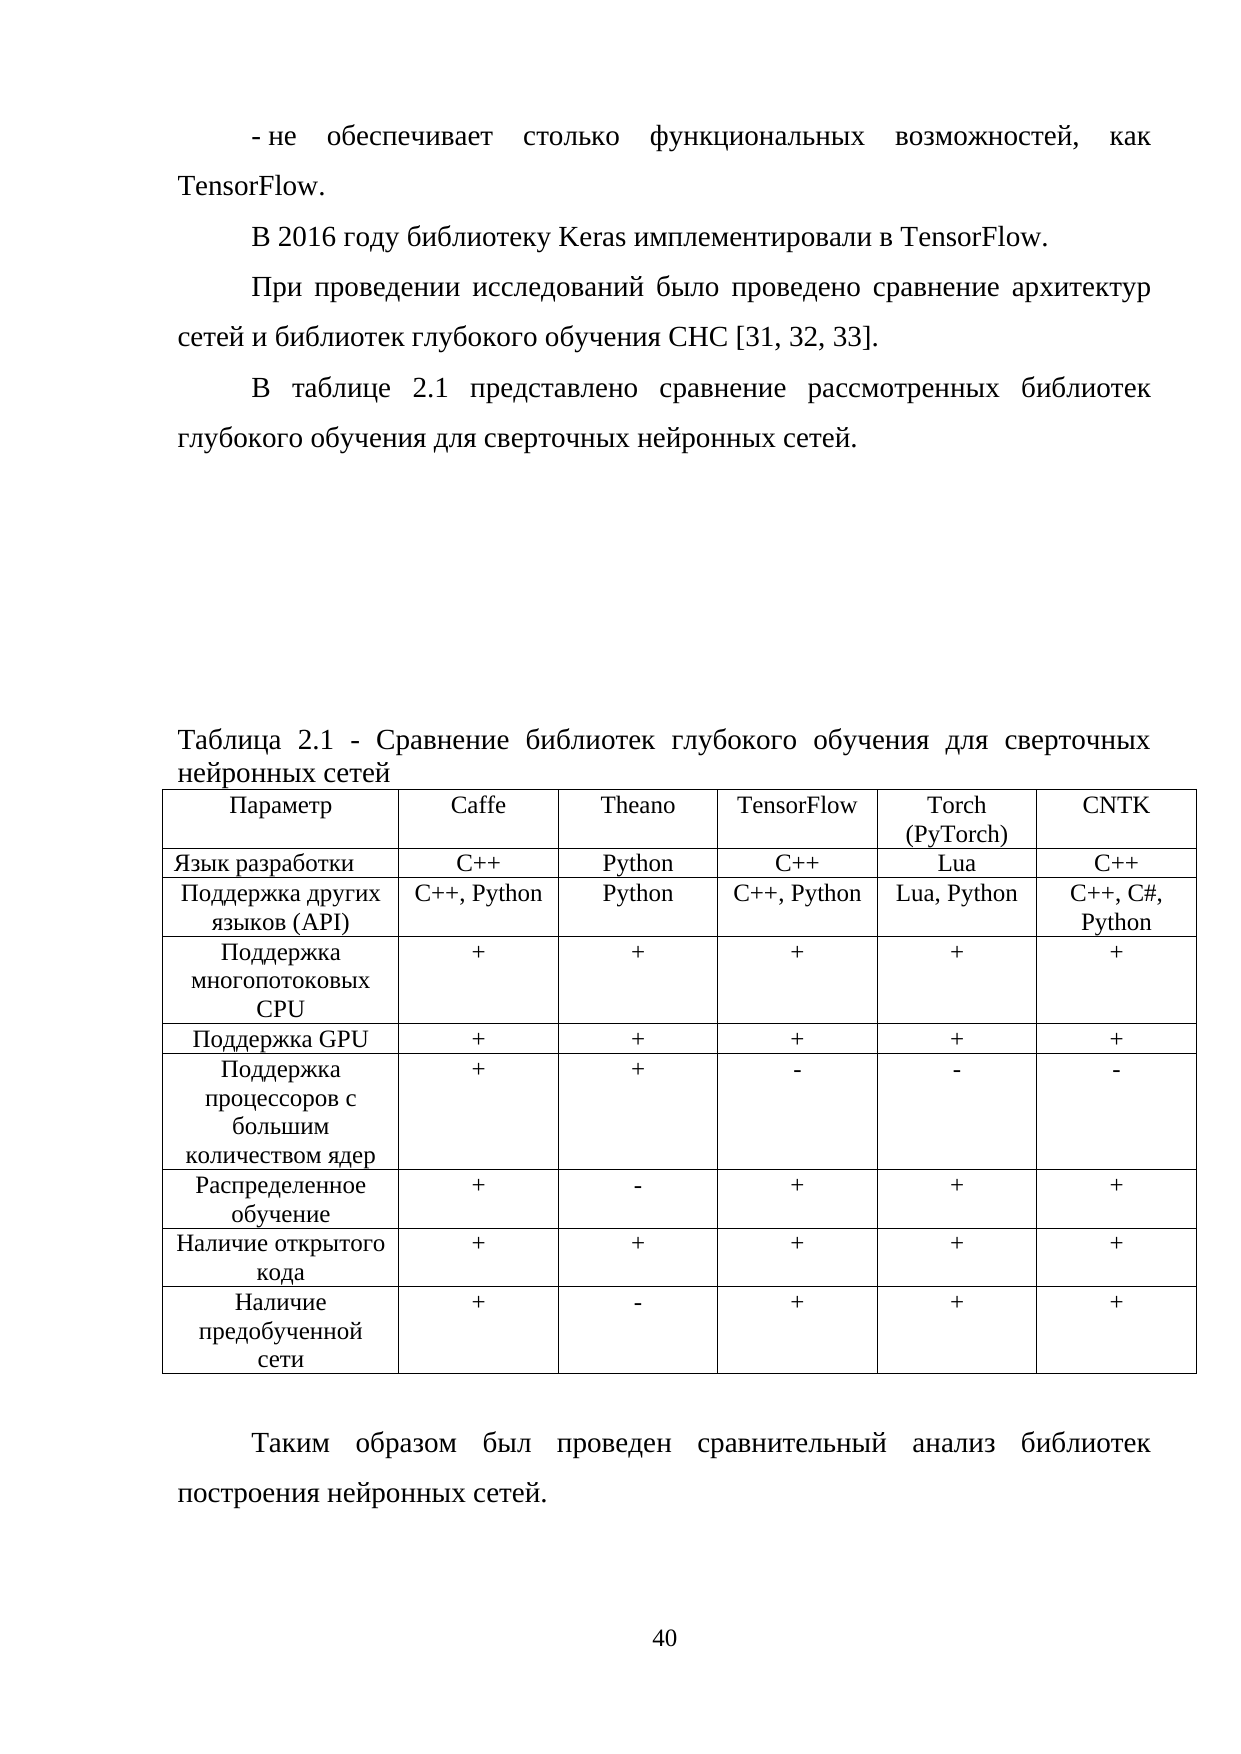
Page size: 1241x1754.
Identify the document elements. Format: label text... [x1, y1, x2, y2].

table_cell + [718, 1170, 877, 1227]
table_cell + [1037, 937, 1196, 1023]
table_cell + [878, 1287, 1036, 1373]
table_cell + [718, 937, 877, 1023]
text Таким образом был проведен сравнительный анализ библиотек построения нейронных сетей. [177, 1425, 1152, 1508]
table_cell + [399, 1054, 558, 1169]
text При проведении исследований было проведено сравнение архитектур сетей и библиотек глубокого обучения СНС [31, 32, 33]. [177, 269, 1152, 353]
table_cell + [559, 1229, 717, 1286]
table_cell С++, Python [718, 878, 877, 936]
table_cell Наличие предобученной сети [163, 1287, 398, 1373]
table_cell - [718, 1054, 877, 1169]
table_cell Язык разработки [163, 849, 398, 877]
table_cell + [718, 1024, 877, 1053]
text В таблице 2.1 представлено сравнение рассмотренных библиотек глубокого обучения для сверточных нейронных сетей. [177, 370, 1152, 453]
table_header CNTK [1037, 790, 1196, 847]
table_header Theano [559, 790, 717, 847]
table_cell + [399, 1229, 558, 1286]
table_cell Lua, Python [878, 878, 1036, 936]
table_header Caffe [399, 790, 558, 847]
text Таблица 2.1 - Сравнение библиотек глубокого обучения для сверточных нейронных сетей [177, 722, 1152, 789]
table_cell + [1037, 1170, 1196, 1227]
table_cell + [878, 1024, 1036, 1053]
table_cell + [1037, 1287, 1196, 1373]
table_cell Lua [878, 849, 1036, 877]
table_cell С++, Python [399, 878, 558, 936]
table_cell + [559, 937, 717, 1023]
table_cell + [718, 1287, 877, 1373]
table_cell + [559, 1054, 717, 1169]
table_cell С++ [1037, 849, 1196, 877]
table_cell Поддержка GPU [163, 1024, 398, 1053]
table_cell + [718, 1229, 877, 1286]
text В 2016 году библиотеку Keras имплементировали в TensorFlow. [177, 219, 1152, 252]
table_cell С++ [399, 849, 558, 877]
table_cell С++, C#, Python [1037, 878, 1196, 936]
table_cell + [878, 1229, 1036, 1286]
table_cell + [878, 1170, 1036, 1227]
table_cell Python [559, 849, 717, 877]
list не обеспечивает столько функциональных возможностей, как TensorFlow. [177, 118, 1152, 202]
table_cell - [1037, 1054, 1196, 1169]
table_cell + [399, 937, 558, 1023]
table_cell - [559, 1287, 717, 1373]
table_cell С++ [718, 849, 877, 877]
table_cell + [399, 1170, 558, 1227]
table_cell + [878, 937, 1036, 1023]
table_cell Поддержка многопотоковых CPU [163, 937, 398, 1023]
table_header Torch (PyTorch) [878, 790, 1036, 847]
table_cell Поддержка других языков (API) [163, 878, 398, 936]
table_cell Python [559, 878, 717, 936]
table_cell + [399, 1287, 558, 1373]
table_header TensorFlow [718, 790, 877, 847]
table_cell Поддержка процессоров с большим количеством ядер [163, 1054, 398, 1169]
table_cell Наличие открытого кода [163, 1229, 398, 1286]
table_cell - [878, 1054, 1036, 1169]
table_cell + [559, 1024, 717, 1053]
table_cell + [399, 1024, 558, 1053]
table_cell + [1037, 1229, 1196, 1286]
table_cell - [559, 1170, 717, 1227]
table_cell Распределенное обучение [163, 1170, 398, 1227]
table_cell + [1037, 1024, 1196, 1053]
table_header Параметр [163, 790, 398, 847]
